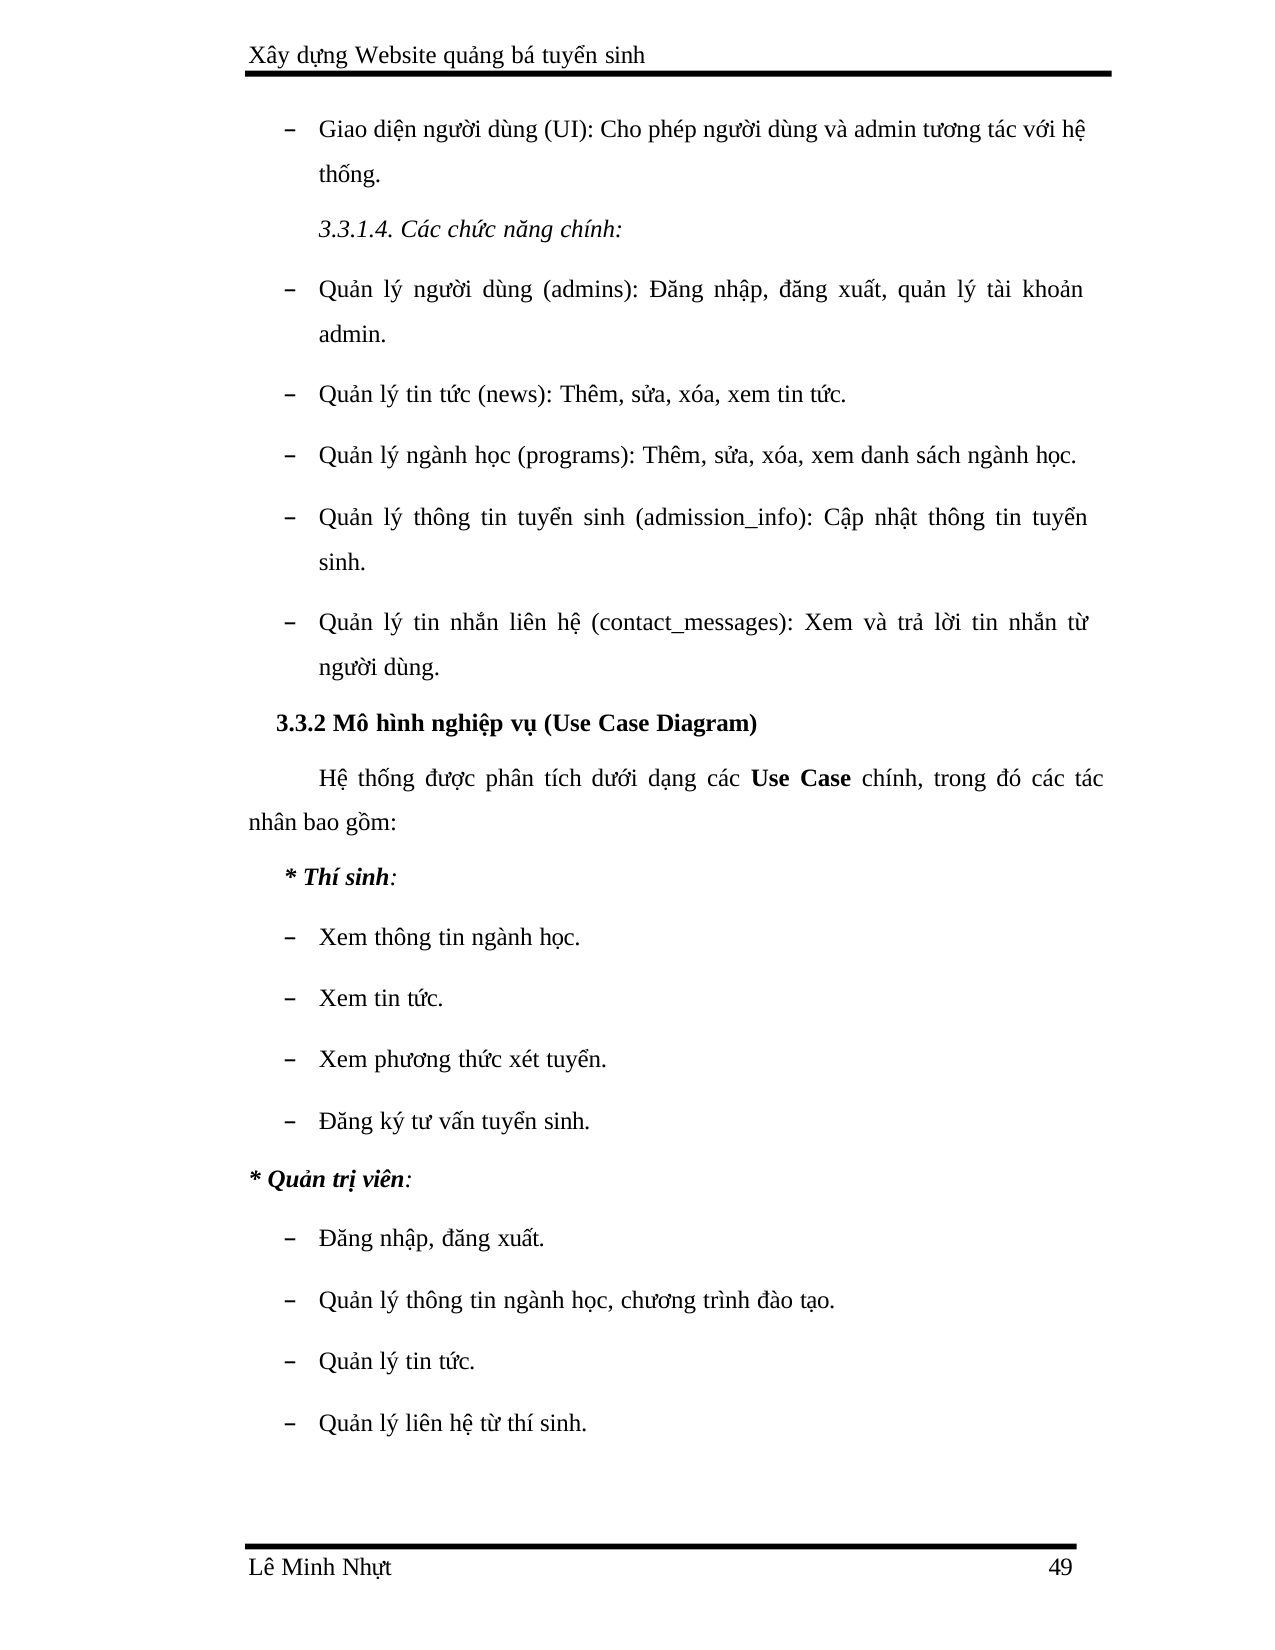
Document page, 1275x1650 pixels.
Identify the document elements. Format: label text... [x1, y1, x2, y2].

list Xem phương thức xét tuyển. [283, 1041, 1162, 1075]
subtitle * Quản trị viên: [248, 1164, 1162, 1192]
subtitle * Thí sinh: [283, 862, 1162, 891]
list Đăng ký tư vấn tuyển sinh. [283, 1103, 1162, 1137]
text Hệ thống được phân tích dưới dạng các Use Case chính, trong đó các tác nhân bao gồm: [248, 763, 1110, 835]
subtitle Mô hình nghiệp vụ (Use Case Diagram) [276, 708, 1162, 736]
list Quản lý liên hệ từ thí sinh. [283, 1404, 1162, 1438]
text 3.3.1.4. Các chức năng chính: [319, 214, 1162, 243]
list Quản lý ngành học (programs): Thêm, sửa, xóa, xem danh sách ngành học. [283, 437, 1162, 471]
list Quản lý tin nhắn liên hệ (contact_messages): Xem và trả lời tin nhắn từ người dùng. [283, 603, 1108, 681]
list Quản lý tin tức (news): Thêm, sửa, xóa, xem tin tức. [283, 376, 1162, 410]
list Quản lý thông tin tuyển sinh (admission_info): Cập nhật thông tin tuyển sinh. [283, 499, 1108, 576]
list Giao diện người dùng (UI): Cho phép người dùng và admin tương tác với hệ thống. [283, 111, 1108, 188]
list Xem tin tức. [283, 980, 1162, 1014]
list Đăng nhập, đăng xuất. [283, 1220, 1162, 1254]
list Quản lý tin tức. [283, 1343, 1162, 1377]
list Quản lý người dùng (admins): Đăng nhập, đăng xuất, quản lý tài khoản admin. [283, 271, 1108, 348]
list Quản lý thông tin ngành học, chương trình đào tạo. [283, 1281, 1162, 1316]
list Xem thông tin ngành học. [283, 918, 1162, 952]
